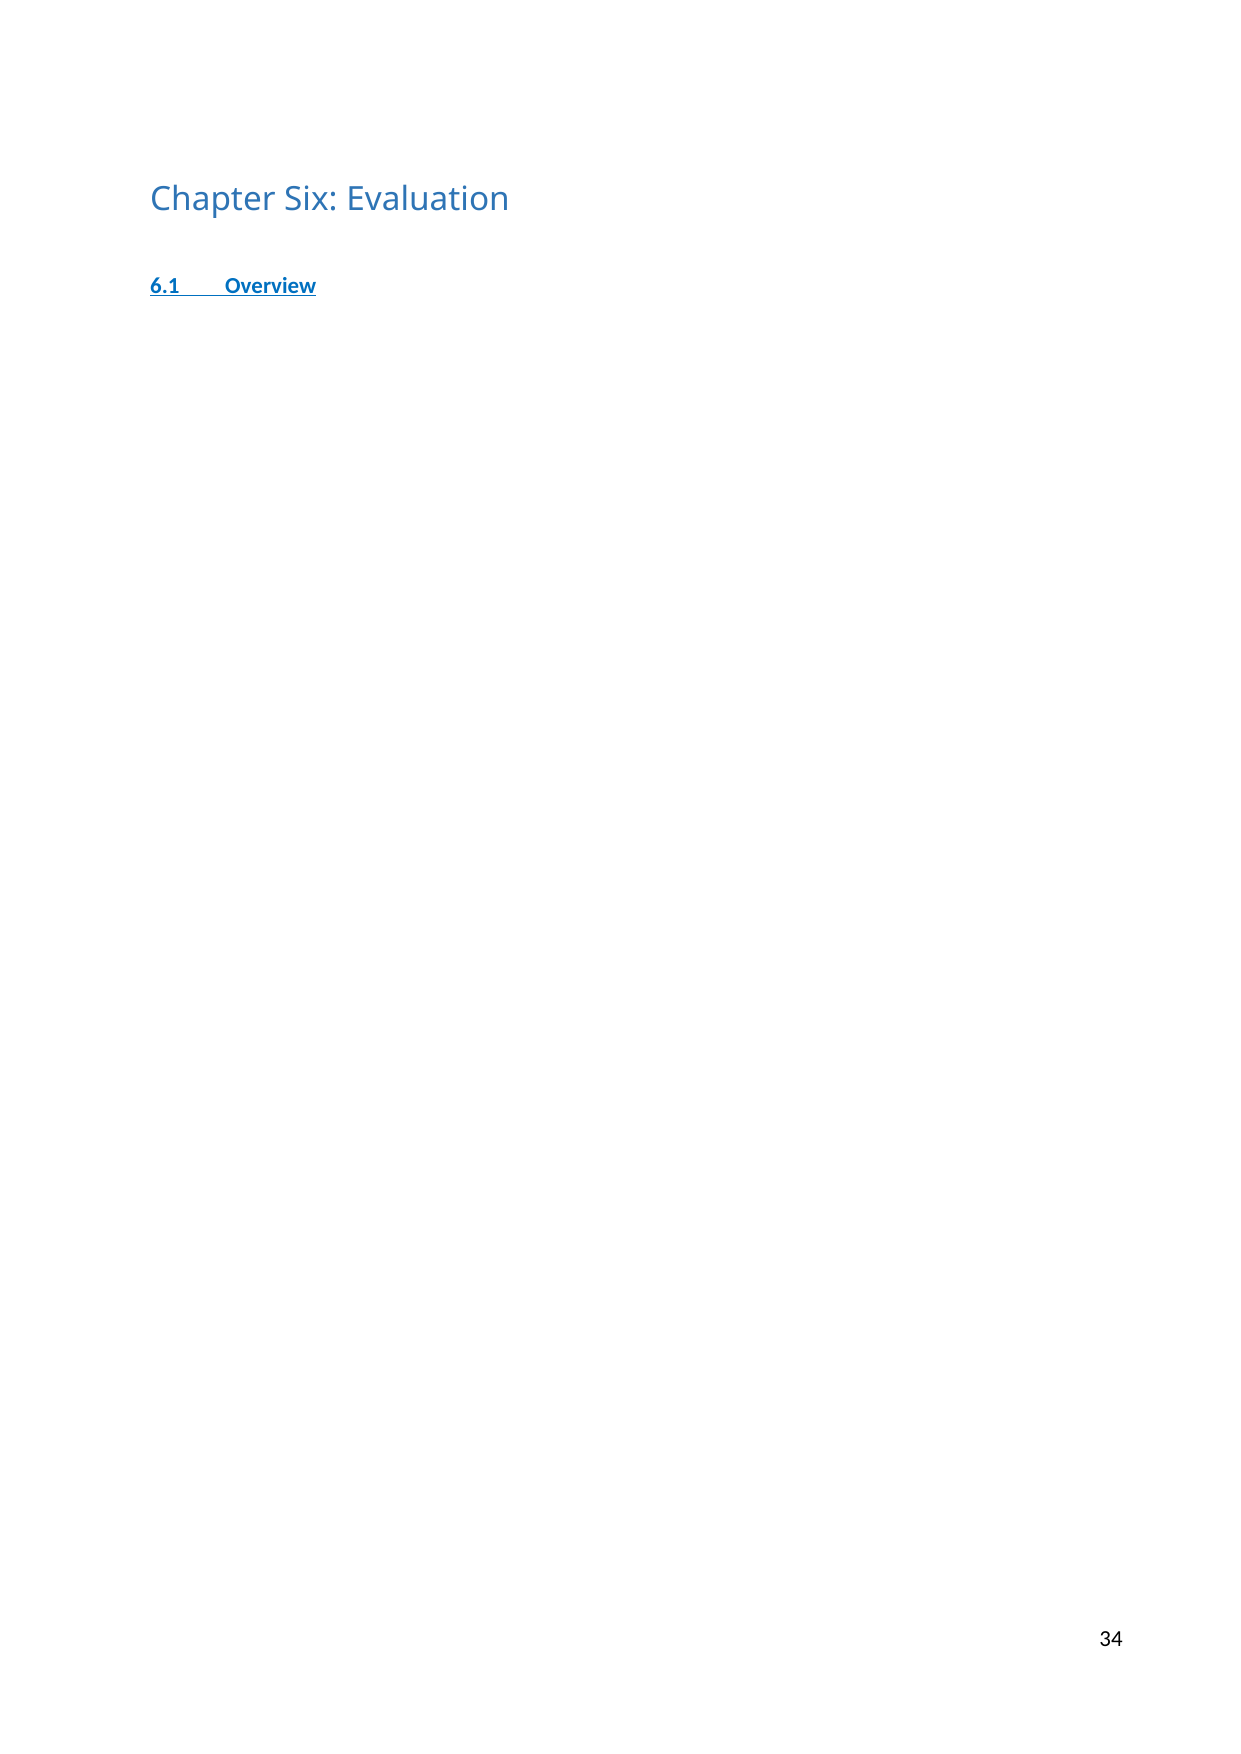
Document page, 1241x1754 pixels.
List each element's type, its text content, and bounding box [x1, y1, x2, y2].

subtitle Chapter Six: Evaluation [150, 175, 1122, 220]
subtitle 6.1 Overview [150, 271, 1122, 299]
